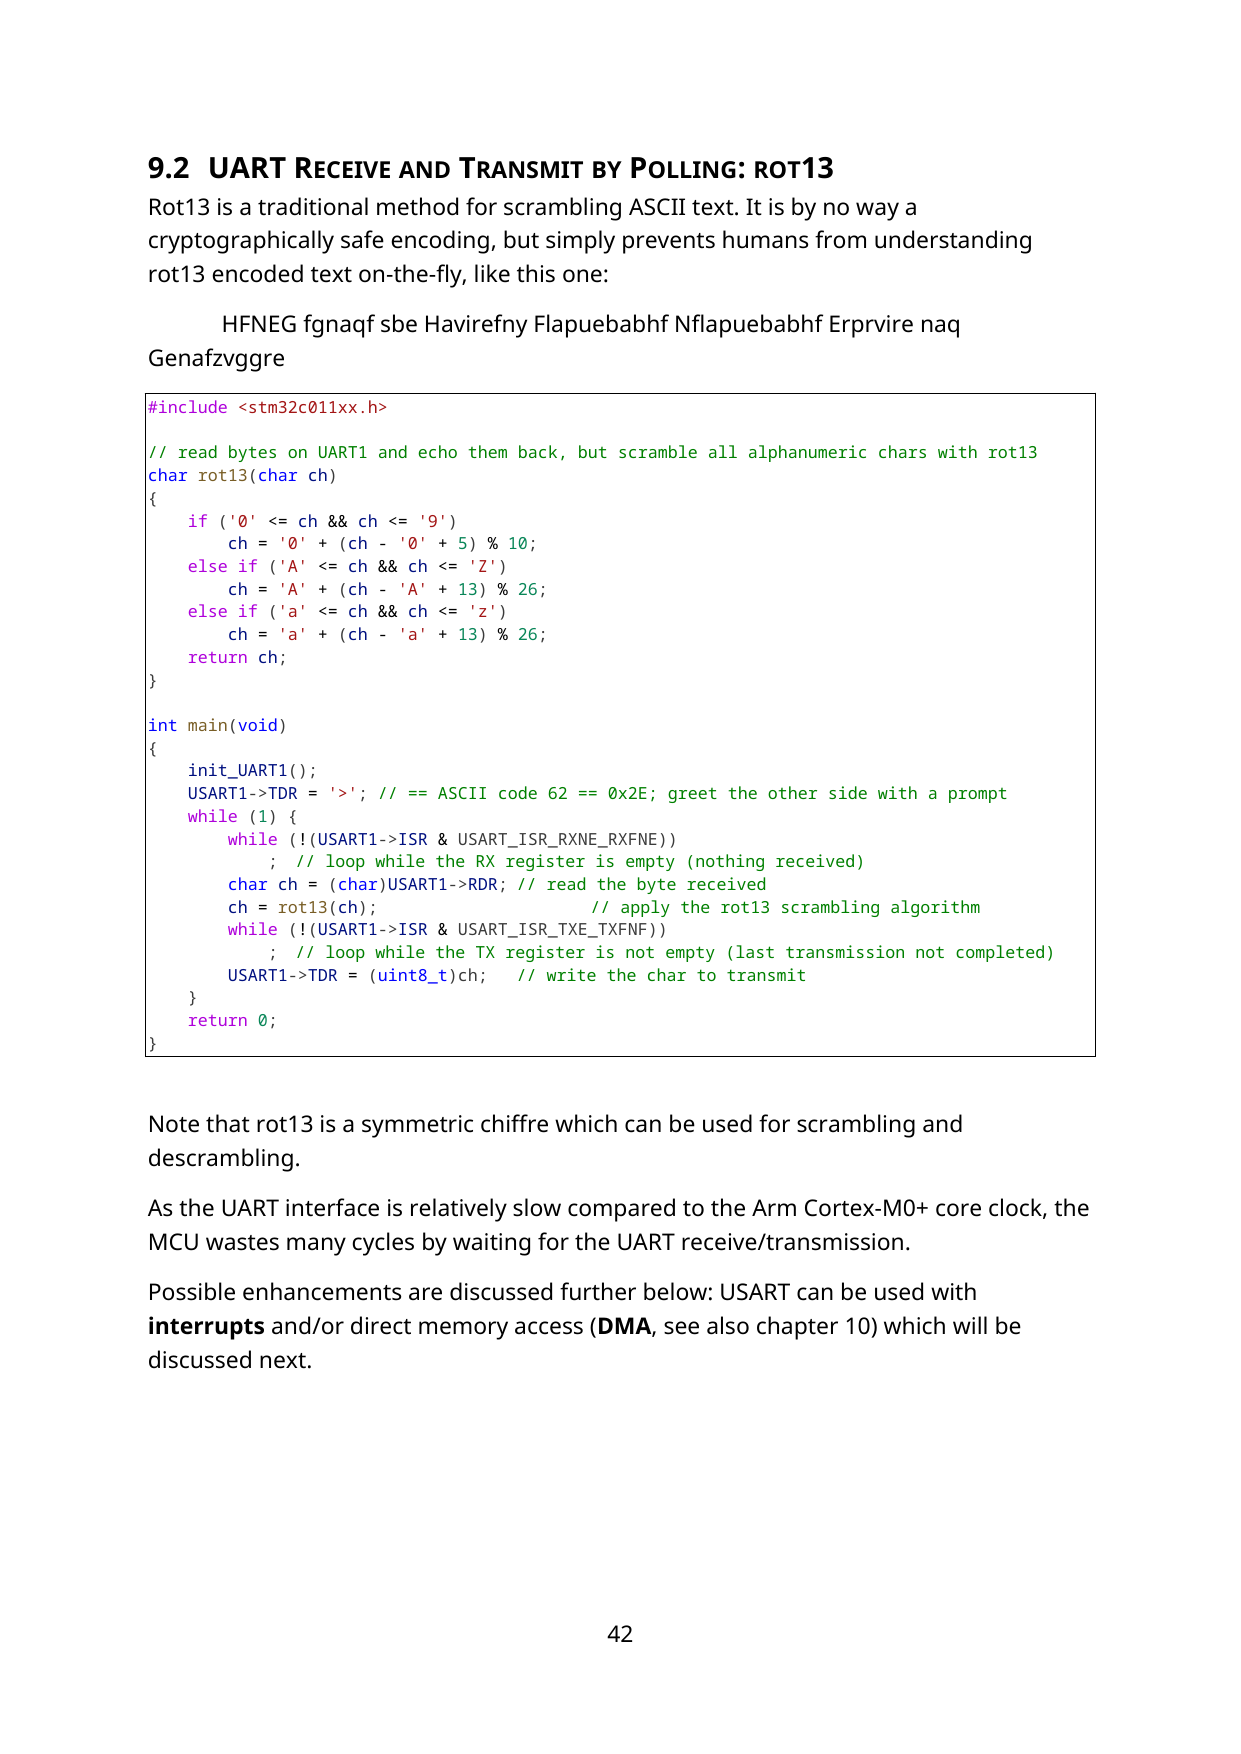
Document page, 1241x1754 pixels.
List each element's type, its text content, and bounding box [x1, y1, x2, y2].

text As the UART interface is relatively slow compared to the Arm Cortex-M0+ core clock, the MCU wastes many cycles by waiting for the UART receive/transmission. [148, 1192, 1093, 1257]
subtitle UART Receive and Transmit by Polling: rot13 [148, 148, 1093, 187]
text HFNEG fgnaqf sbe Havirefny Flapuebabhf Nflapuebabhf Erprvire naq Genafzvggre [148, 308, 1093, 373]
text char ch = (char)USART1->RDR; // read the byte received [148, 872, 1093, 895]
text // read bytes on UART1 and echo them back, but scramble all alphanumeric chars with rot13 [148, 441, 1093, 464]
text Possible enhancements are discussed further below: USART can be used with interrupts and/or direct memory access (DMA, see also chapter 10) which will be discussed next. [148, 1276, 1093, 1375]
text { [148, 736, 1093, 759]
text while (!(USART1->ISR & USART_ISR_RXNE_RXFNE)) [148, 827, 1093, 850]
text else if ('a' <= ch && ch <= 'z') [148, 600, 1093, 623]
text else if ('A' <= ch && ch <= 'Z') [148, 554, 1093, 577]
text return 0; [148, 1009, 1093, 1028]
text USART1->TDR = '>'; // == ASCII code 62 == 0x2E; greet the other side with a prompt [148, 782, 1093, 804]
text while (!(USART1->ISR & USART_ISR_TXE_TXFNF)) [148, 918, 1093, 941]
text Note that rot13 is a symmetric chiffre which can be used for scrambling and descrambling. [148, 1108, 1093, 1173]
text Rot13 is a traditional method for scrambling ASCII text. It is by no way a cryptographically safe encoding, but simply prevents humans from understanding rot13 encoded text on-the-fly, like this one: [148, 190, 1093, 289]
text ch = 'A' + (ch - 'A' + 13) % 26; [148, 577, 1093, 600]
text #include <stm32c011xx.h> [146, 394, 1095, 418]
text } [148, 668, 1093, 691]
text } [148, 986, 1093, 1009]
text return ch; [148, 645, 1093, 668]
text ; // loop while the TX register is not empty (last transmission not completed) [148, 941, 1093, 963]
text ; // loop while the RX register is empty (nothing received) [148, 850, 1093, 872]
text ch = rot13(ch); // apply the rot13 scrambling algorithm [148, 895, 1093, 918]
text } [146, 1028, 1095, 1056]
text int main(void) [148, 713, 1093, 736]
text { [148, 486, 1093, 509]
text ch = '0' + (ch - '0' + 5) % 10; [148, 532, 1093, 554]
text ch = 'a' + (ch - 'a' + 13) % 26; [148, 623, 1093, 645]
text USART1->TDR = (uint8_t)ch; // write the char to transmit [148, 963, 1093, 986]
text while (1) { [148, 804, 1093, 827]
text char rot13(char ch) [148, 464, 1093, 486]
text if ('0' <= ch && ch <= '9') [148, 509, 1093, 532]
text init_UART1(); [148, 759, 1093, 782]
